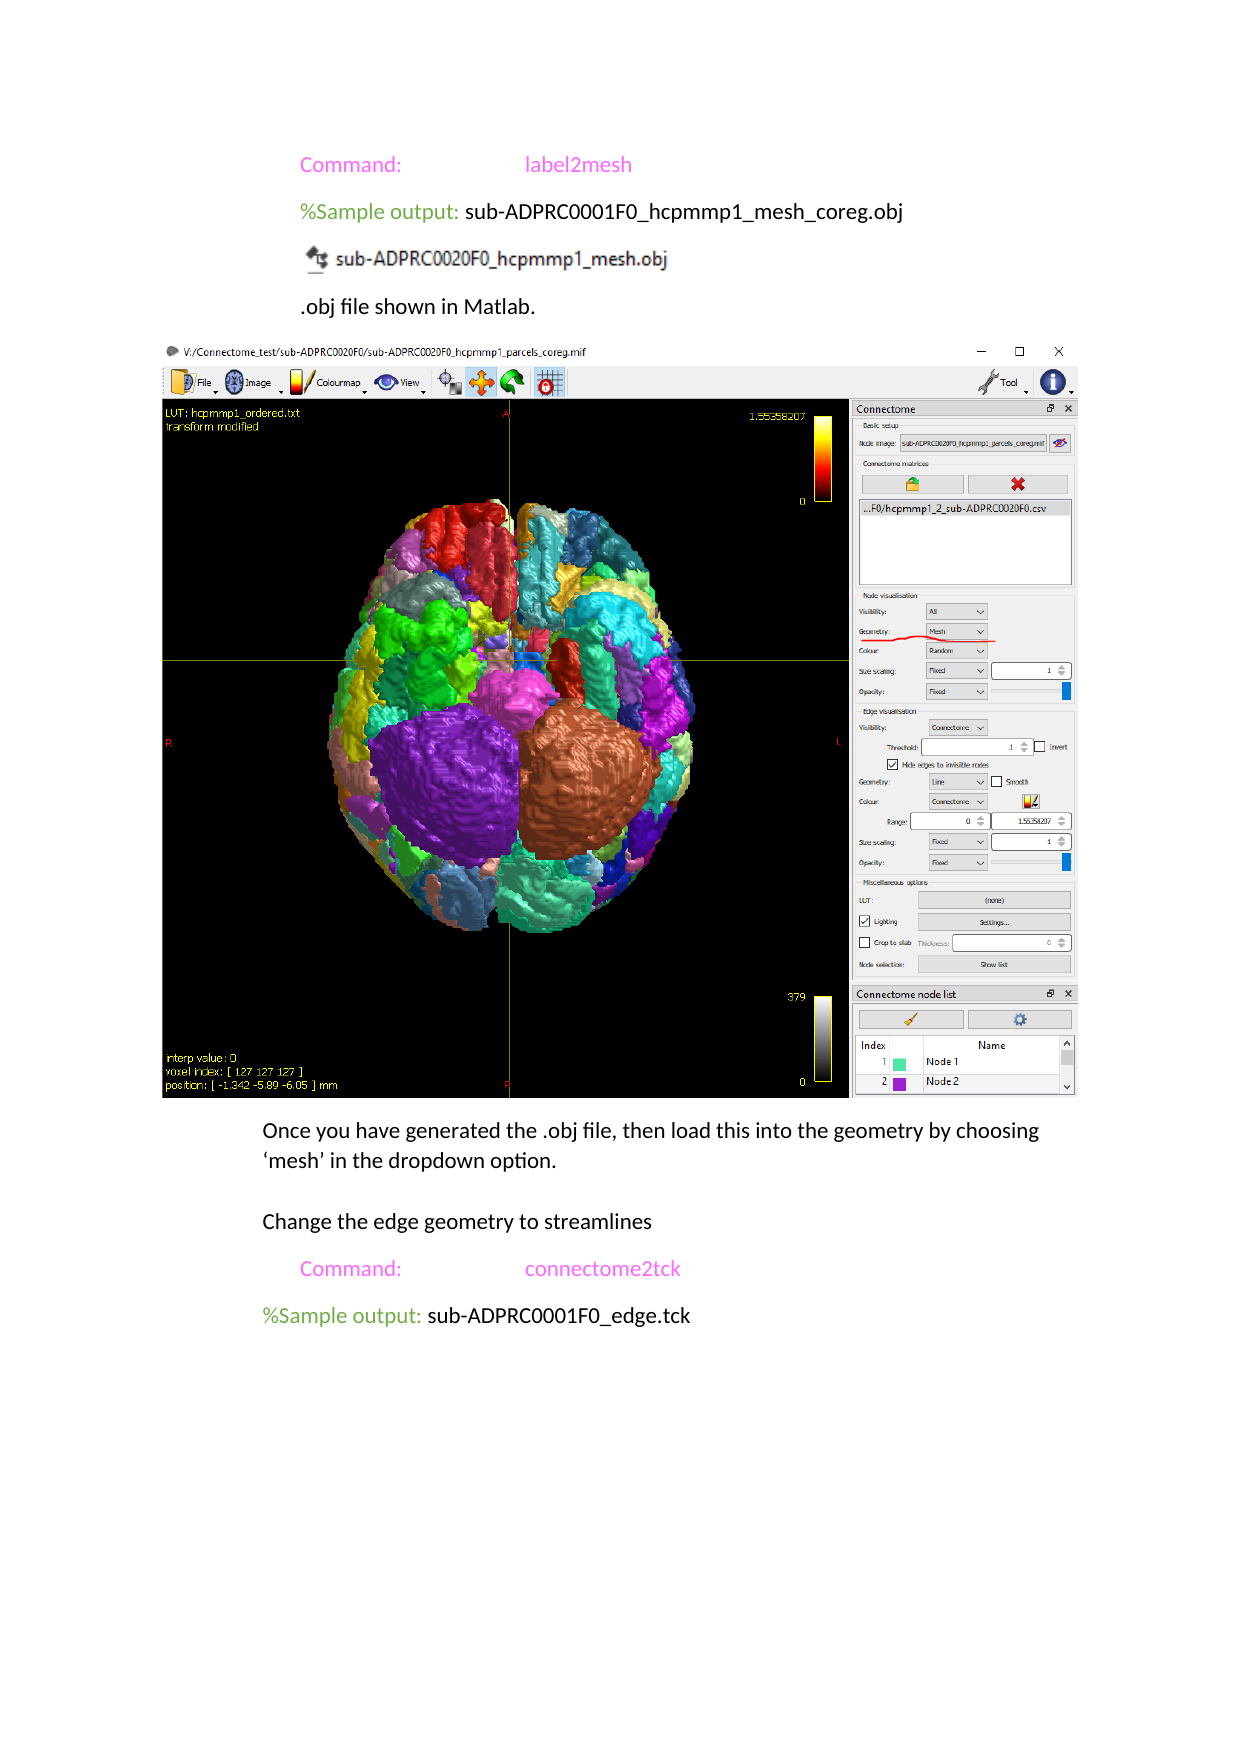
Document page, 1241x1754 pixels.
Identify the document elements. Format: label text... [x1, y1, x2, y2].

list Once you have generated the .obj file, then load this into the geometry by choosing ‘mesh’ in the dropdown option. [262, 1116, 1090, 1175]
picture [300, 243, 688, 274]
list %Sample output: sub-ADPRC0001F0_edge.tck [262, 1301, 1090, 1329]
text %Sample output: sub-ADPRC0001F0_hcpmmp1_mesh_coreg.obj [225, 197, 1090, 225]
picture [162, 339, 1078, 1098]
text .obj file shown in Matlab. [225, 292, 1090, 320]
list Change the edge geometry to streamlines [262, 1207, 1090, 1235]
list Command: label2mesh [262, 150, 1090, 178]
text Command: connectome2tck [225, 1254, 1090, 1282]
